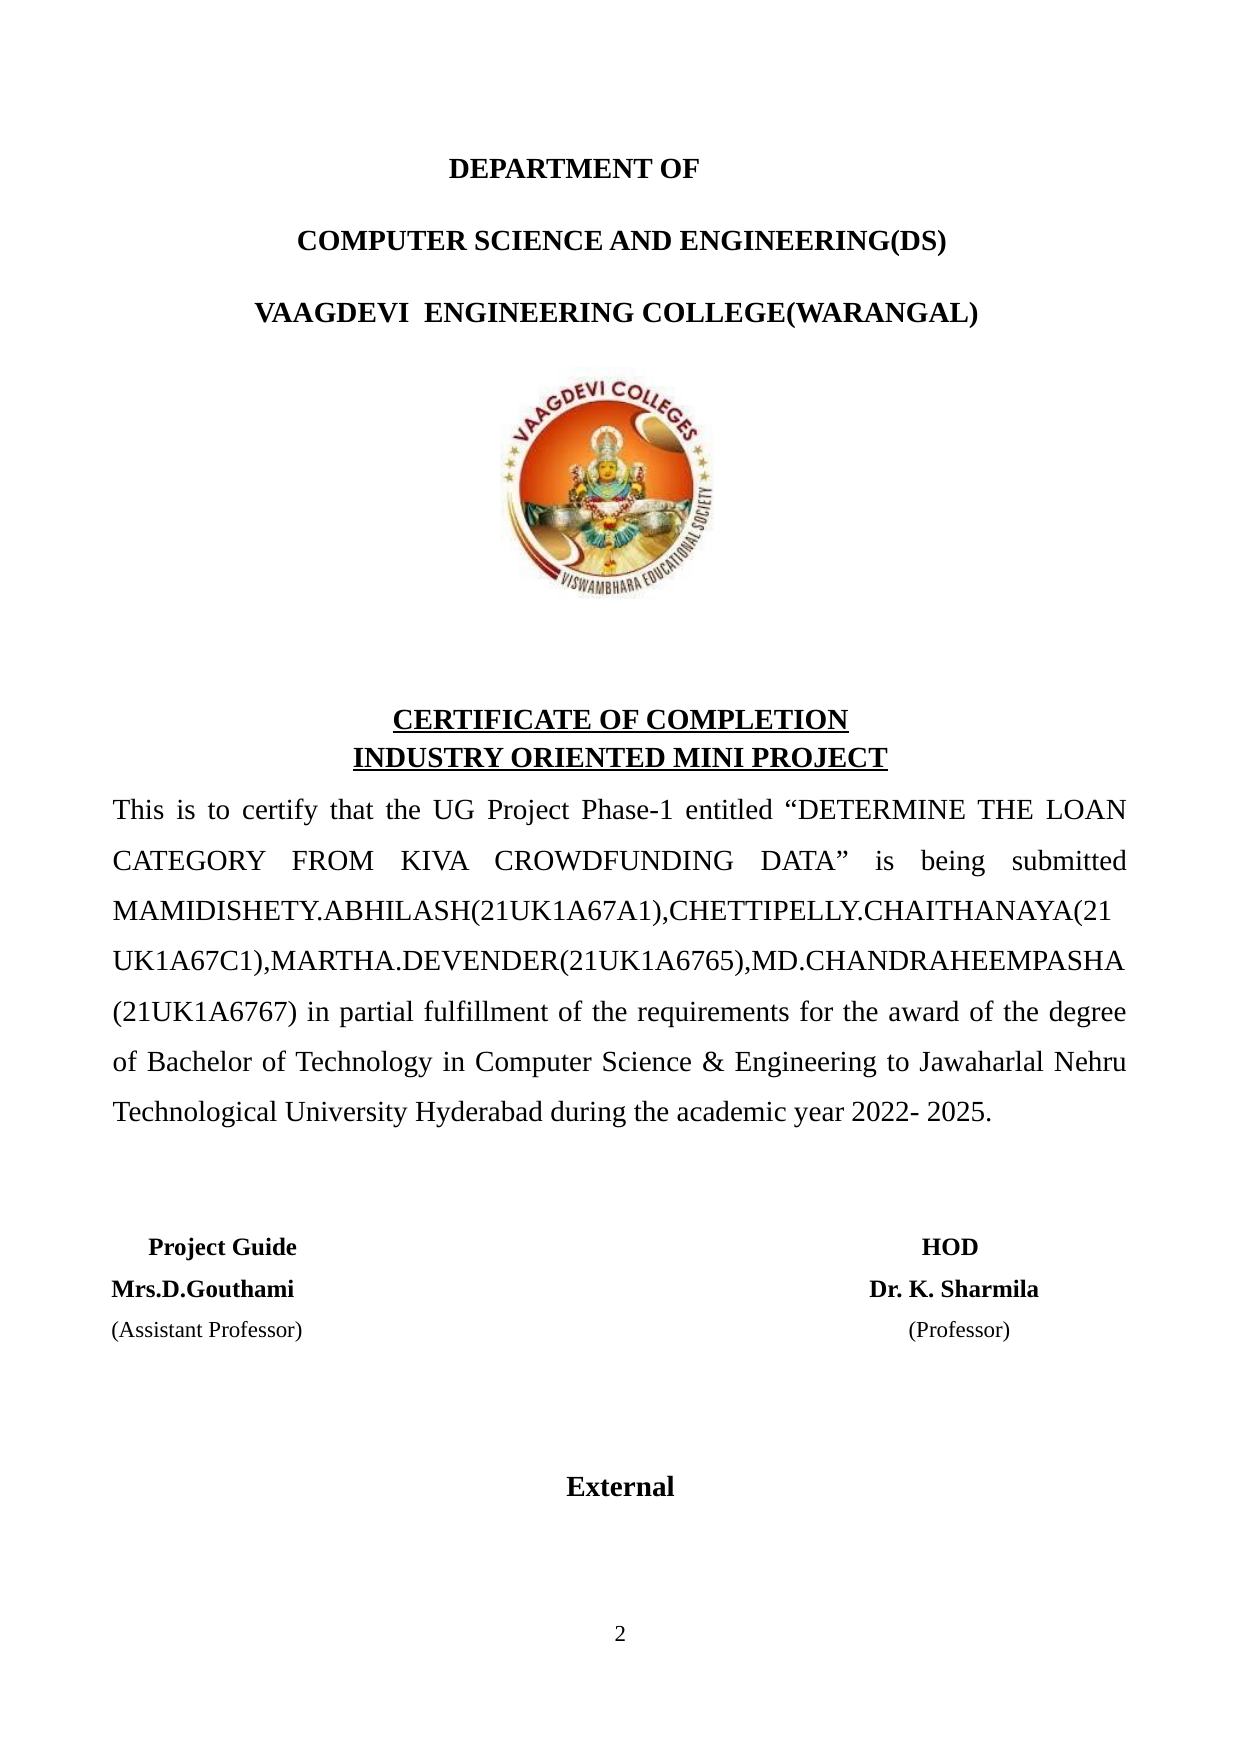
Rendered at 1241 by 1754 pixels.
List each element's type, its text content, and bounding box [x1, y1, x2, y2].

text Project Guide HOD [148, 1232, 1128, 1260]
text Mrs.D.Gouthami Dr. K. Sharmila [111, 1274, 1128, 1303]
picture [500, 367, 715, 600]
text CERTIFICATE OF COMPLETION [113, 702, 1128, 736]
text INDUSTRY ORIENTED MINI PROJECT [113, 740, 1127, 774]
text DEPARTMENT OF [116, 151, 1032, 185]
text (Assistant Professor) (Professor) [111, 1316, 1128, 1342]
text This is to certify that the UG Project Phase-1 entitled “DETERMINE THE LOAN CATEGORY FROM KIVA CROWDFUNDING DATA” is being submitted MAMIDISHETY.ABHILASH(21UK1A67A1),CHETTIPELLY.CHAITHANAYA(21UK1A67C1),MARTHA.DEVENDER(21UK1A6765),MD.CHANDRAHEEMPASHA(21UK1A6767) in partial fulfillment of the requirements for the award of the degree of Bachelor of Technology in Computer Science & Engineering to Jawaharlal Nehru Technological University Hyderabad during the academic year 2022- 2025. [112, 792, 1128, 1128]
subtitle VAAGDEVI ENGINEERING COLLEGE(WARANGAL) [116, 295, 1128, 329]
text External [116, 1469, 1124, 1502]
text COMPUTER SCIENCE AND ENGINEERING(DS) [116, 223, 1128, 257]
